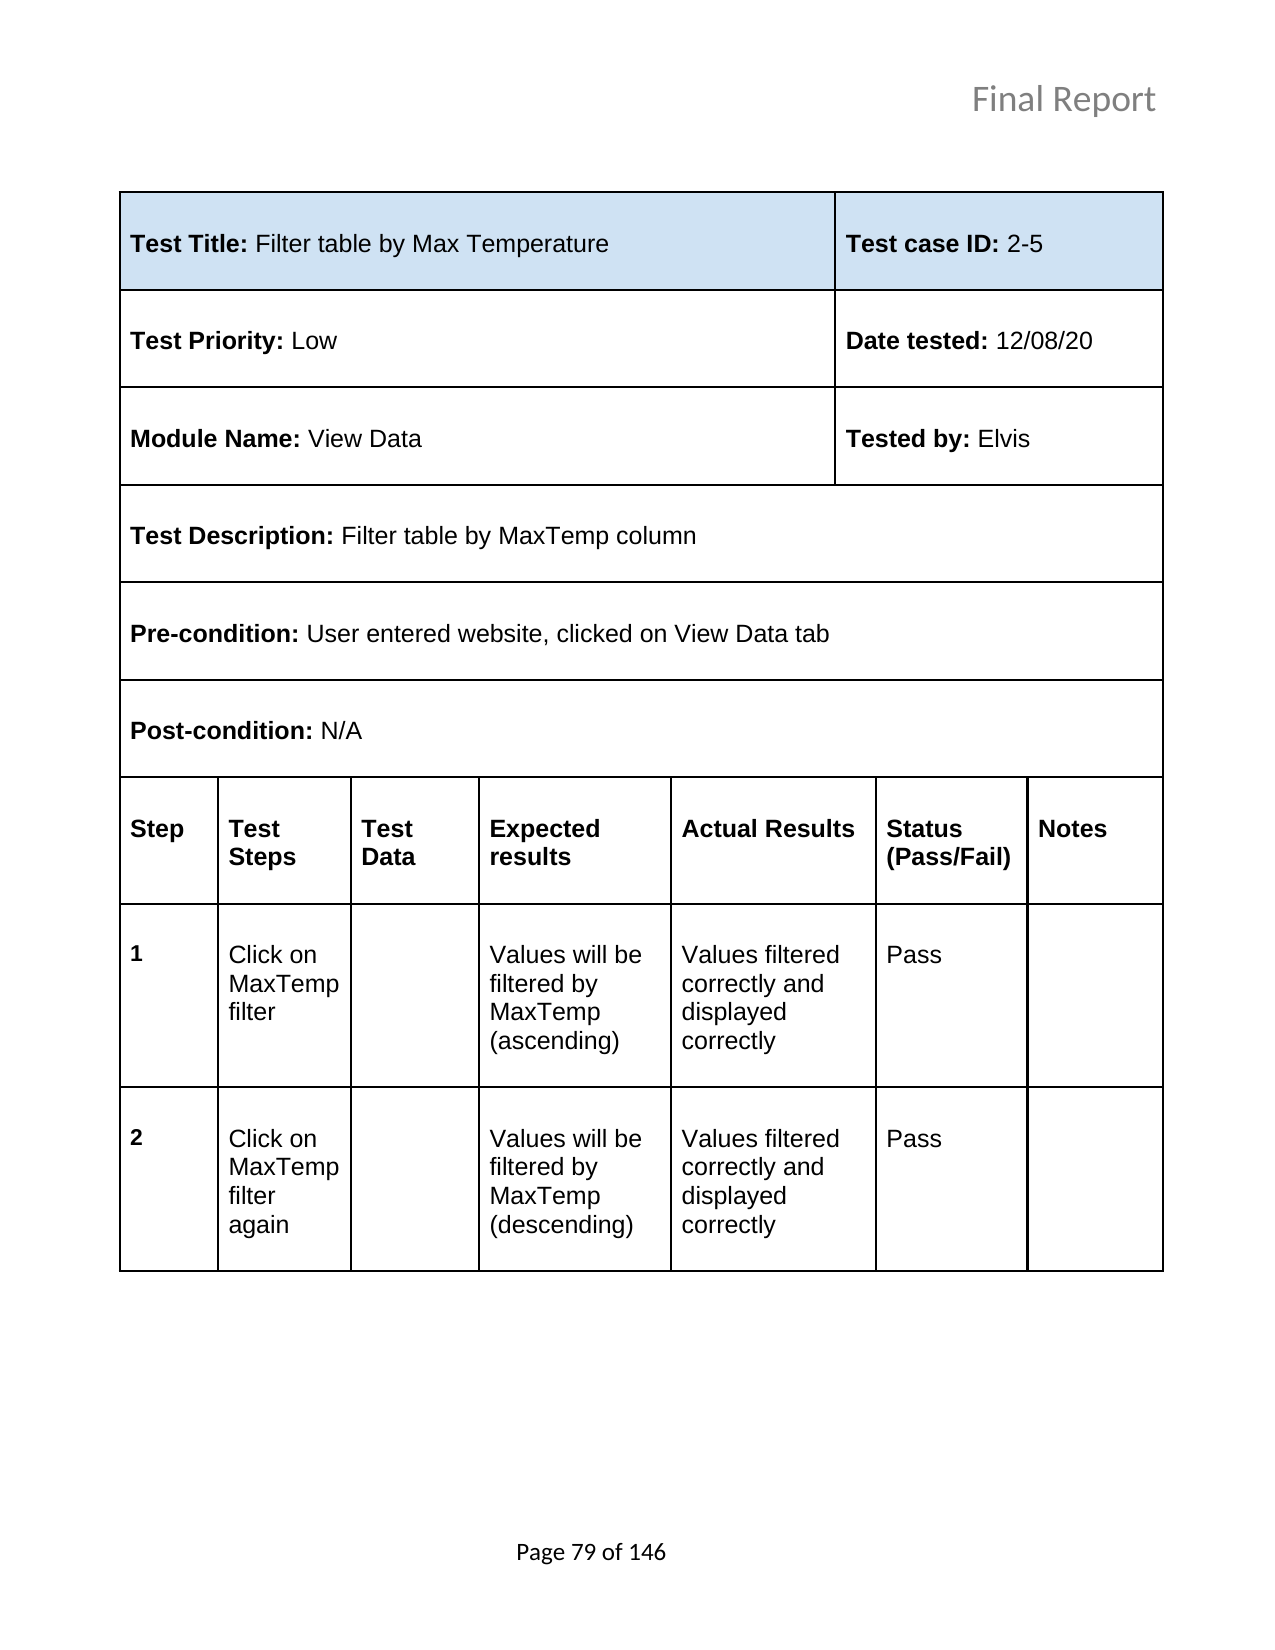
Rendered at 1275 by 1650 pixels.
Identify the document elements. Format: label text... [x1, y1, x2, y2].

table_cell Module Name: View Data [121, 388, 834, 484]
table_cell Values will be filtered by MaxTemp (ascending) [480, 905, 670, 1086]
table_cell Pass [877, 905, 1026, 1086]
table_cell [352, 1088, 478, 1270]
table_header Test Title: Filter table by Max Temperature [121, 193, 834, 289]
table_cell Values filtered correctly and displayed correctly [672, 1088, 875, 1270]
table_cell Tested by: Elvis [836, 388, 1162, 484]
table_cell Date tested: 12/08/20 [836, 291, 1162, 386]
table_cell Test Description: Filter table by MaxTemp column [121, 486, 1162, 581]
table_cell Post-condition: N/A [121, 681, 1162, 776]
table_cell [1029, 905, 1162, 1086]
table_cell Notes [1029, 778, 1162, 902]
table_header Test case ID: 2-5 [836, 193, 1162, 289]
table_cell Click on MaxTemp filter again [219, 1088, 350, 1270]
table_cell Pass [877, 1088, 1026, 1270]
table_cell [352, 905, 478, 1086]
table_cell Test Priority: Low [121, 291, 834, 386]
table_cell Test Data [352, 778, 478, 902]
table_cell Actual Results [672, 778, 875, 902]
table_cell Test Steps [219, 778, 350, 902]
table_cell Click on MaxTemp filter [219, 905, 350, 1086]
table_cell 1 [121, 905, 217, 1086]
table_cell [1029, 1088, 1162, 1270]
table_cell 2 [121, 1088, 217, 1270]
table_cell Step [121, 778, 217, 902]
table_cell Pre-condition: User entered website, clicked on View Data tab [121, 583, 1162, 679]
table_cell Expected results [480, 778, 670, 902]
table_cell Values filtered correctly and displayed correctly [672, 905, 875, 1086]
table_cell Status (Pass/Fail) [877, 778, 1026, 902]
table_cell Values will be filtered by MaxTemp (descending) [480, 1088, 670, 1270]
